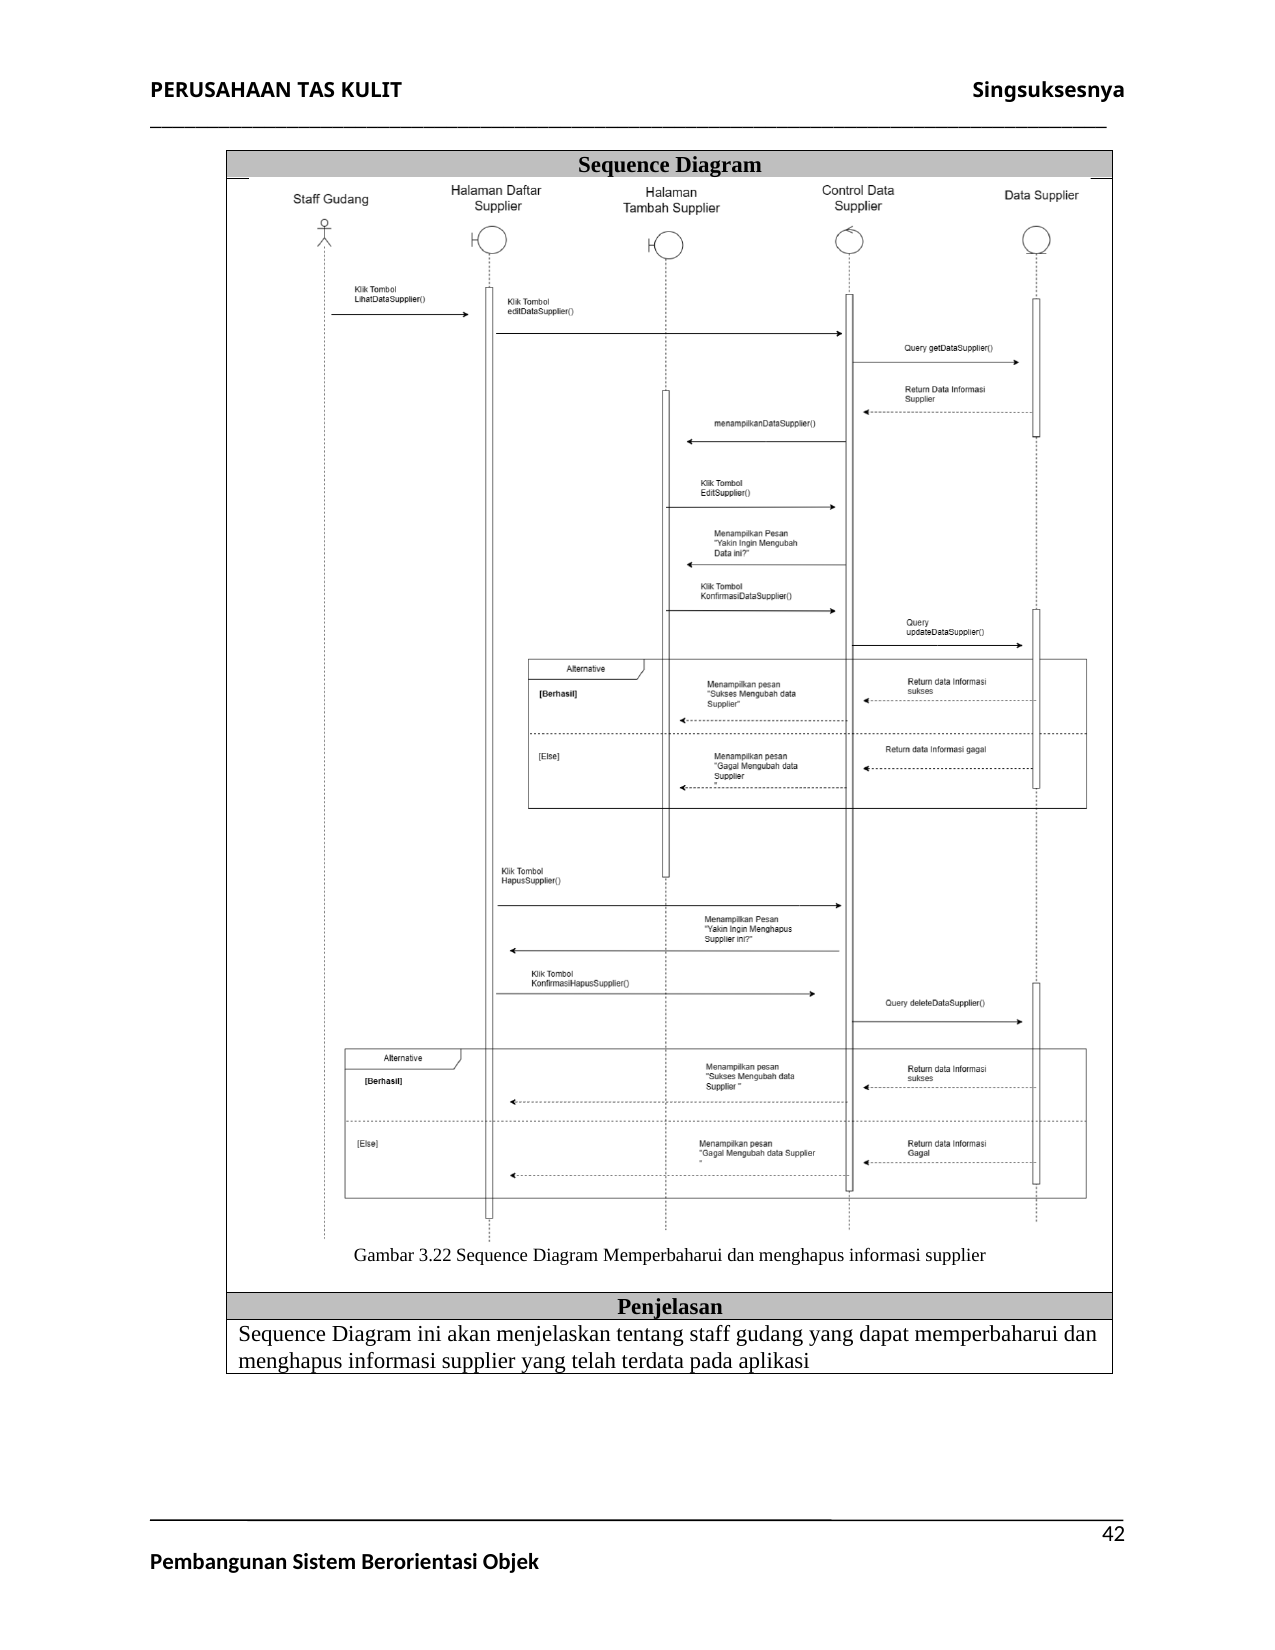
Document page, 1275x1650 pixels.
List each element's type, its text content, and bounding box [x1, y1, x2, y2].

table_cell Penjelasan [227, 1293, 1112, 1319]
table_header Sequence Diagram [227, 151, 1112, 177]
table_cell Sequence Diagram ini akan menjelaskan tentang staff gudang yang dapat memperbaharui dan menghapus informasi supplier yang telah terdata pada aplikasi [227, 1320, 1112, 1373]
picture [249, 178, 1091, 1244]
